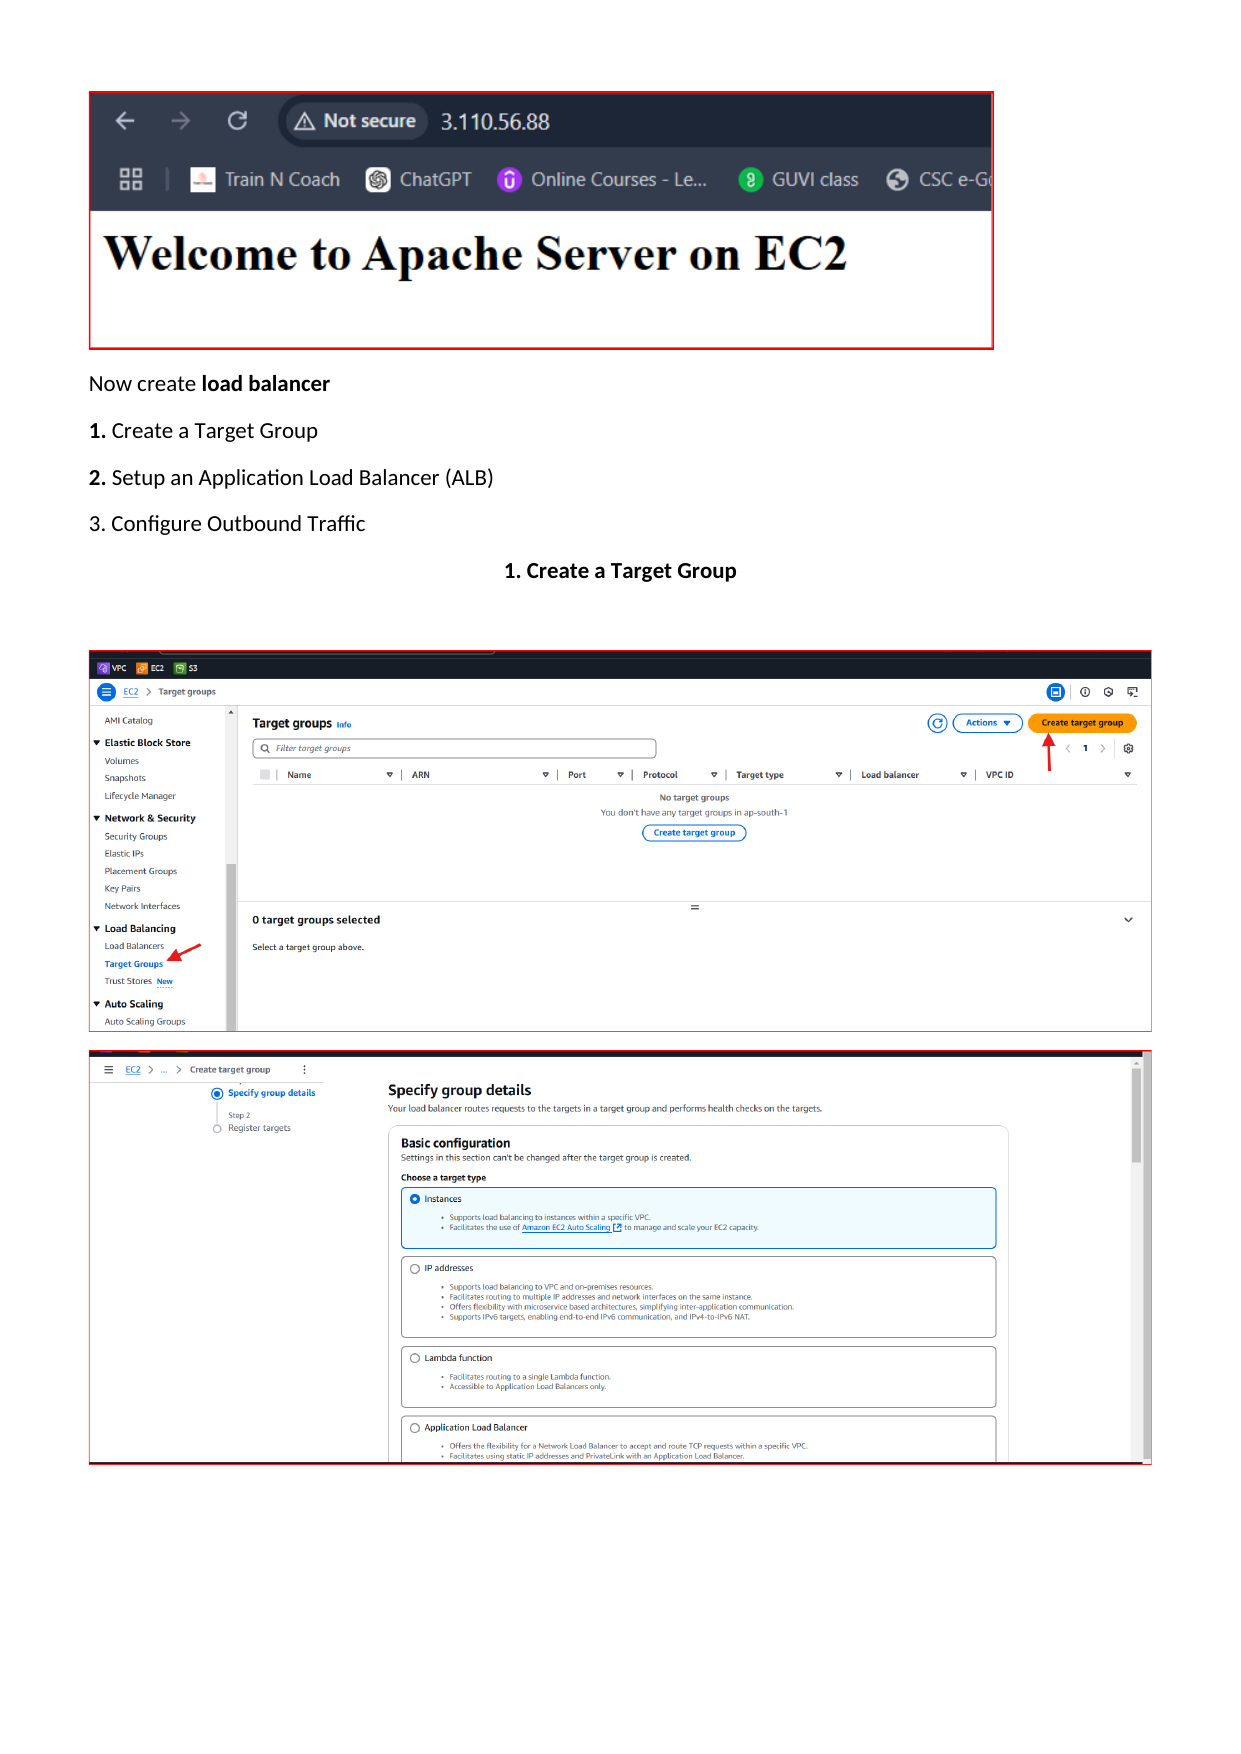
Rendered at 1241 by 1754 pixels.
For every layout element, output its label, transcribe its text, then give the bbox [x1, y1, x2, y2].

text 3. Configure Outbound Traffic [89, 509, 1152, 537]
picture [88, 91, 994, 350]
text 2. Setup an Application Load Balancer (ALB) [89, 463, 1152, 491]
text 1. Create a Target Group [89, 416, 1152, 444]
picture [88, 1050, 1152, 1465]
text Now create load balancer [89, 369, 1152, 397]
picture [88, 650, 1152, 1032]
text 1. Create a Target Group [89, 556, 1152, 584]
